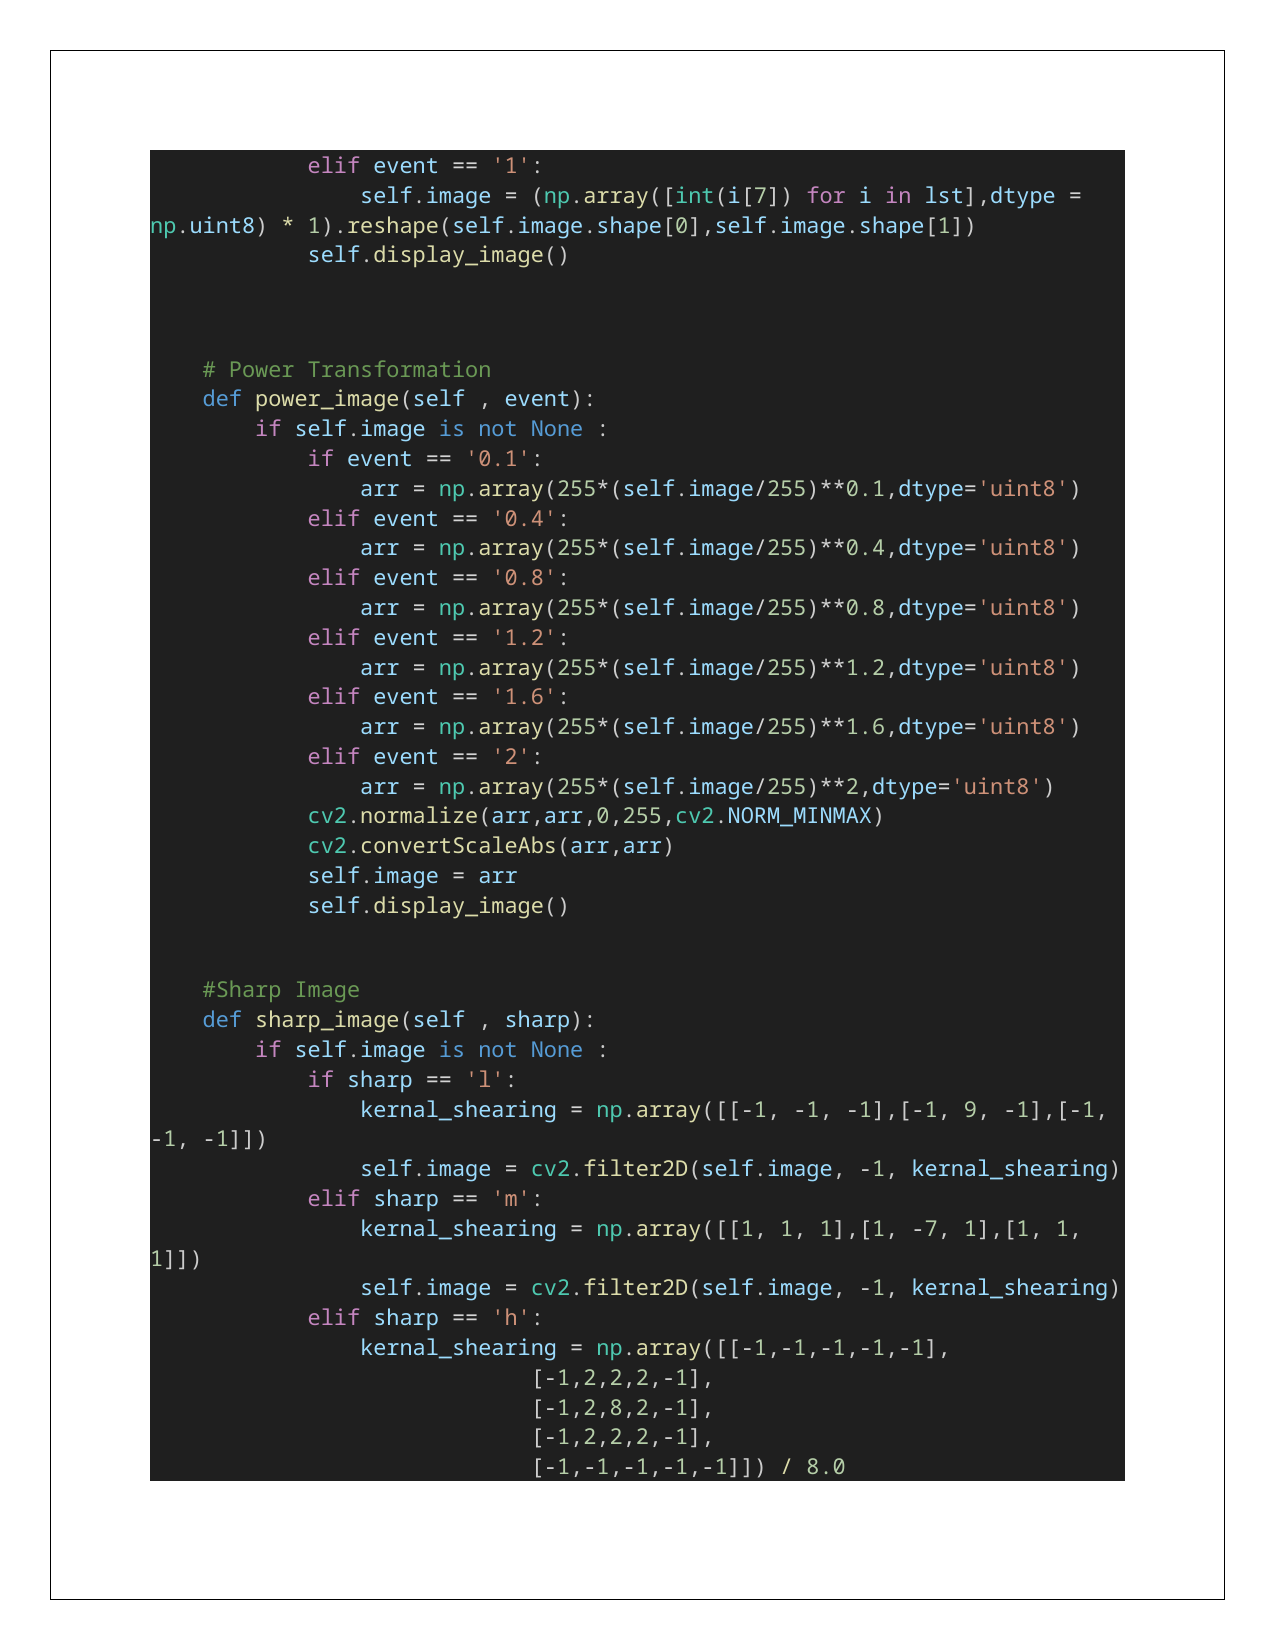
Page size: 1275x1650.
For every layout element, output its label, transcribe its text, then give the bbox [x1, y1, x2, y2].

text if event == '0.1': [150, 443, 1125, 473]
text elif sharp == 'm': [150, 1183, 1125, 1213]
text def power_image(self , event): [150, 383, 1125, 413]
text [-1,-1,-1,-1,-1]]) / 8.0 [150, 1451, 1125, 1481]
text elif event == '0.4': [150, 503, 1125, 532]
text [-1,2,2,2,-1], [150, 1362, 1125, 1392]
text elif event == '2': [150, 741, 1125, 771]
text #Sharp Image [150, 974, 1125, 1004]
text elif event == '1': [150, 150, 1125, 180]
text [-1,2,8,2,-1], [150, 1392, 1125, 1421]
text arr = np.array(255*(self.image/255)**2,dtype='uint8') [150, 771, 1125, 801]
text cv2.convertScaleAbs(arr,arr) [150, 830, 1125, 860]
text [-1,2,2,2,-1], [150, 1421, 1125, 1451]
text self.image = arr [150, 860, 1125, 890]
text kernal_shearing = np.array([[-1,-1,-1,-1,-1], [150, 1332, 1125, 1362]
text arr = np.array(255*(self.image/255)**0.4,dtype='uint8') [150, 532, 1125, 562]
text elif event == '1.2': [150, 622, 1125, 652]
text kernal_shearing = np.array([[1, 1, 1],[1, -7, 1],[1, 1, 1]]) [150, 1213, 1125, 1272]
text elif event == '0.8': [150, 562, 1125, 592]
text arr = np.array(255*(self.image/255)**0.8,dtype='uint8') [150, 592, 1125, 622]
text def sharp_image(self , sharp): [150, 1004, 1125, 1034]
text self.display_image() [150, 239, 1125, 269]
text elif sharp == 'h': [150, 1302, 1125, 1332]
text self.display_image() [150, 890, 1125, 920]
text arr = np.array(255*(self.image/255)**0.1,dtype='uint8') [150, 473, 1125, 503]
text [150, 1272, 1125, 1302]
text elif event == '1.6': [150, 681, 1125, 711]
text arr = np.array(255*(self.image/255)**1.2,dtype='uint8') [150, 652, 1125, 681]
text self.image = cv2.filter2D(self.image, -1, kernal_shearing) [150, 1153, 1125, 1183]
text if sharp == 'l': [150, 1064, 1125, 1094]
text if self.image is not None : [150, 1034, 1125, 1064]
text arr = np.array(255*(self.image/255)**1.6,dtype='uint8') [150, 711, 1125, 741]
text self.image = (np.array([int(i[7]) for i in lst],dtype = np.uint8) * 1).reshape(self.image.shape[0],self.image.shape[1]) [150, 180, 1125, 239]
text cv2.normalize(arr,arr,0,255,cv2.NORM_MINMAX) [150, 801, 1125, 830]
text kernal_shearing = np.array([[-1, -1, -1],[-1, 9, -1],[-1, -1, -1]]) [150, 1094, 1125, 1153]
text # Power Transformation [150, 354, 1125, 383]
text if self.image is not None : [150, 413, 1125, 443]
